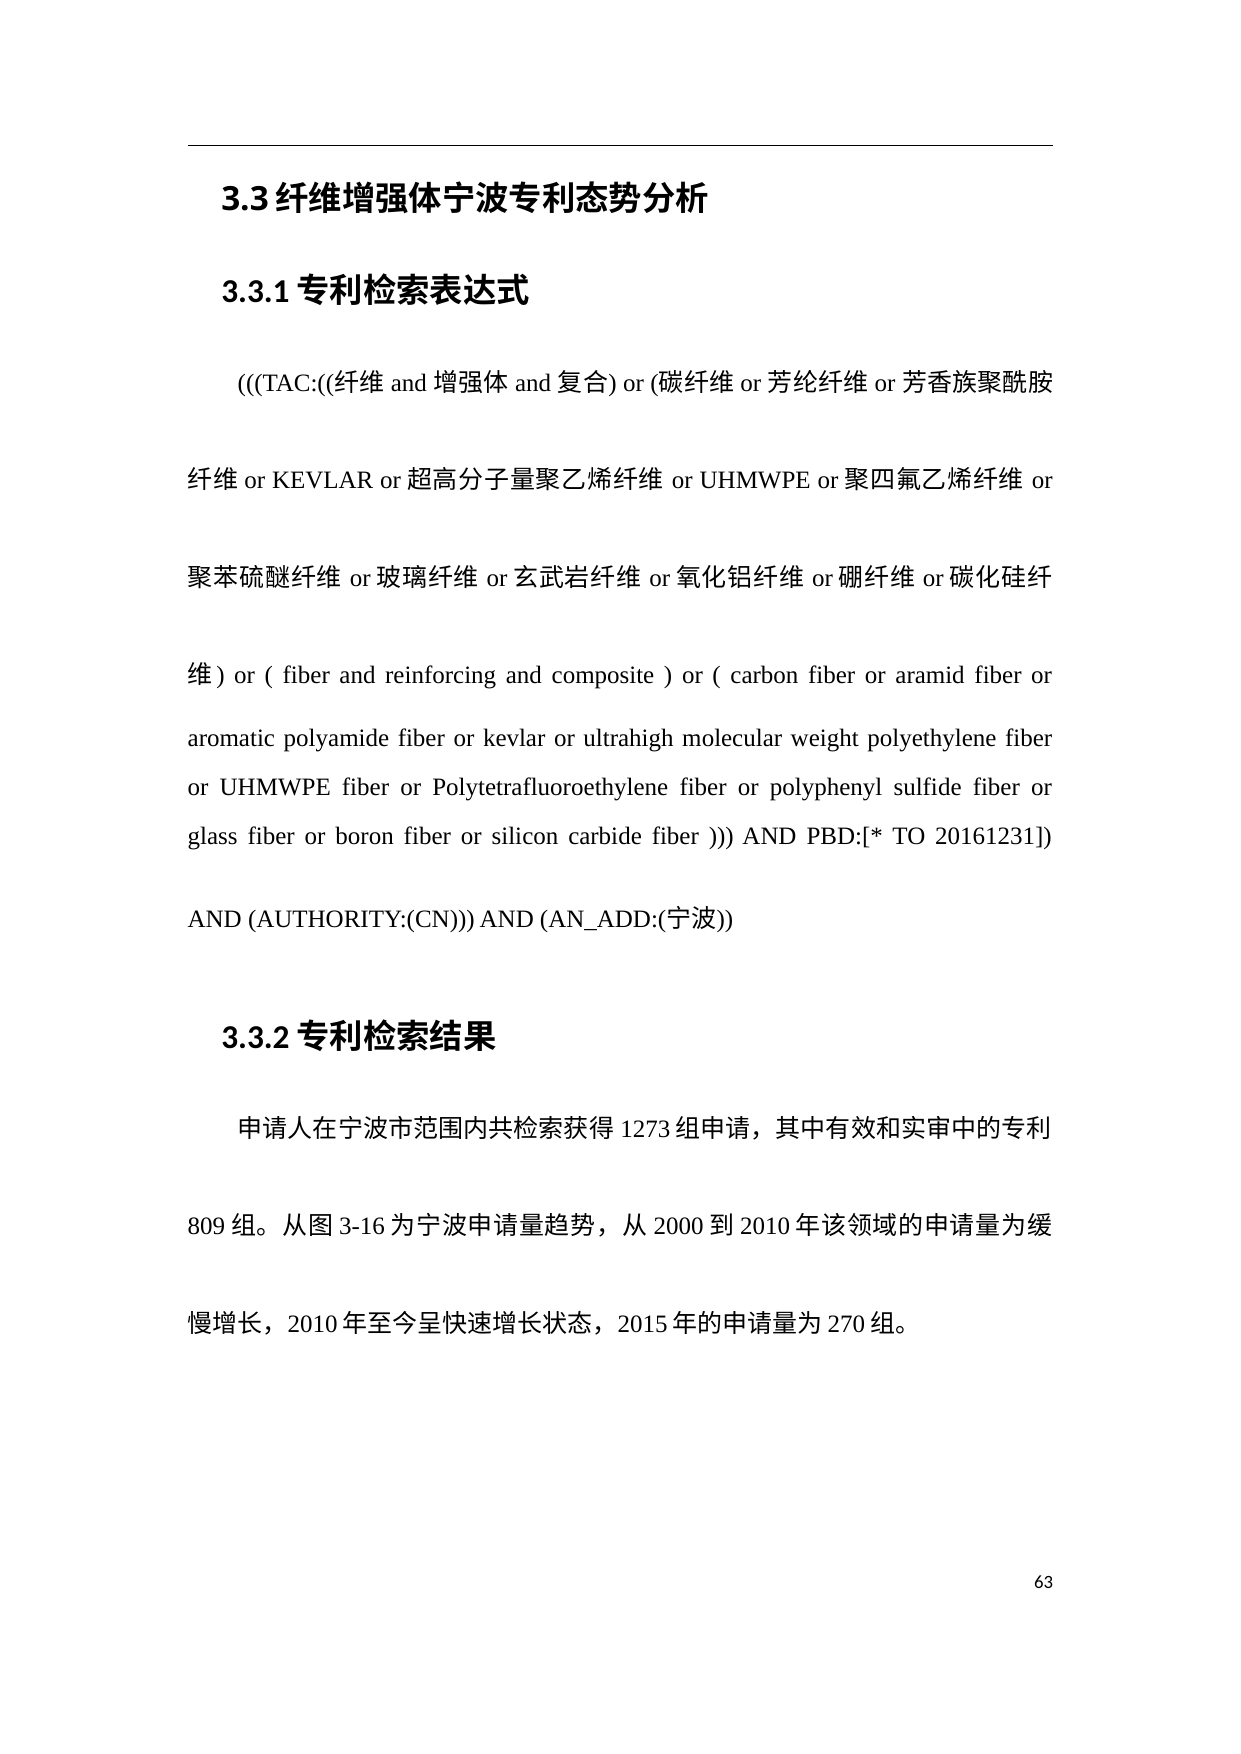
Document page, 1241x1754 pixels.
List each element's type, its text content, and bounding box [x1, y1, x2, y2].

subtitle 3.3纤维增强体宁波专利态势分析 [187, 164, 1053, 229]
subtitle 3.3.1专利检索表达式 [187, 256, 1053, 321]
text 申请人在宁波市范围内共检索获得1273组申请，其中有效和实审中的专利809组。从图3-16为宁波申请量趋势，从2000到2010年该领域的申请量为缓慢增长，2010年至今呈快速增长状态，2015年的申请量为270组。 [187, 1094, 1053, 1354]
subtitle 3.3.2专利检索结果 [187, 1002, 1053, 1067]
text (((TAC:((纤维 and 增强体 and 复合) or (碳纤维 or 芳纶纤维 or 芳香族聚酰胺纤维or KEVLAR or超高分子量聚乙烯纤维 or UHMWPE or聚四氟乙烯纤维 or聚苯硫醚纤维 or玻璃纤维 or玄武岩纤维 or氧化铝纤维 or硼纤维 or碳化硅纤维) or ( fiber and reinforcing and composite ) or ( carbon fiber or aramid fiber or aromatic polyamide fiber or kevlar or ultrahigh molecular weight polyethylene fiber or UHMWPE fiber or Polytetrafluoroethylene fiber or polyphenyl sulfide fiber or glass fiber or boron fiber or silicon carbide fiber ))) AND PBD:[* TO 20161231]) AND (AUTHORITY:(CN))) AND (AN_ADD:(宁波)) [187, 348, 1053, 949]
